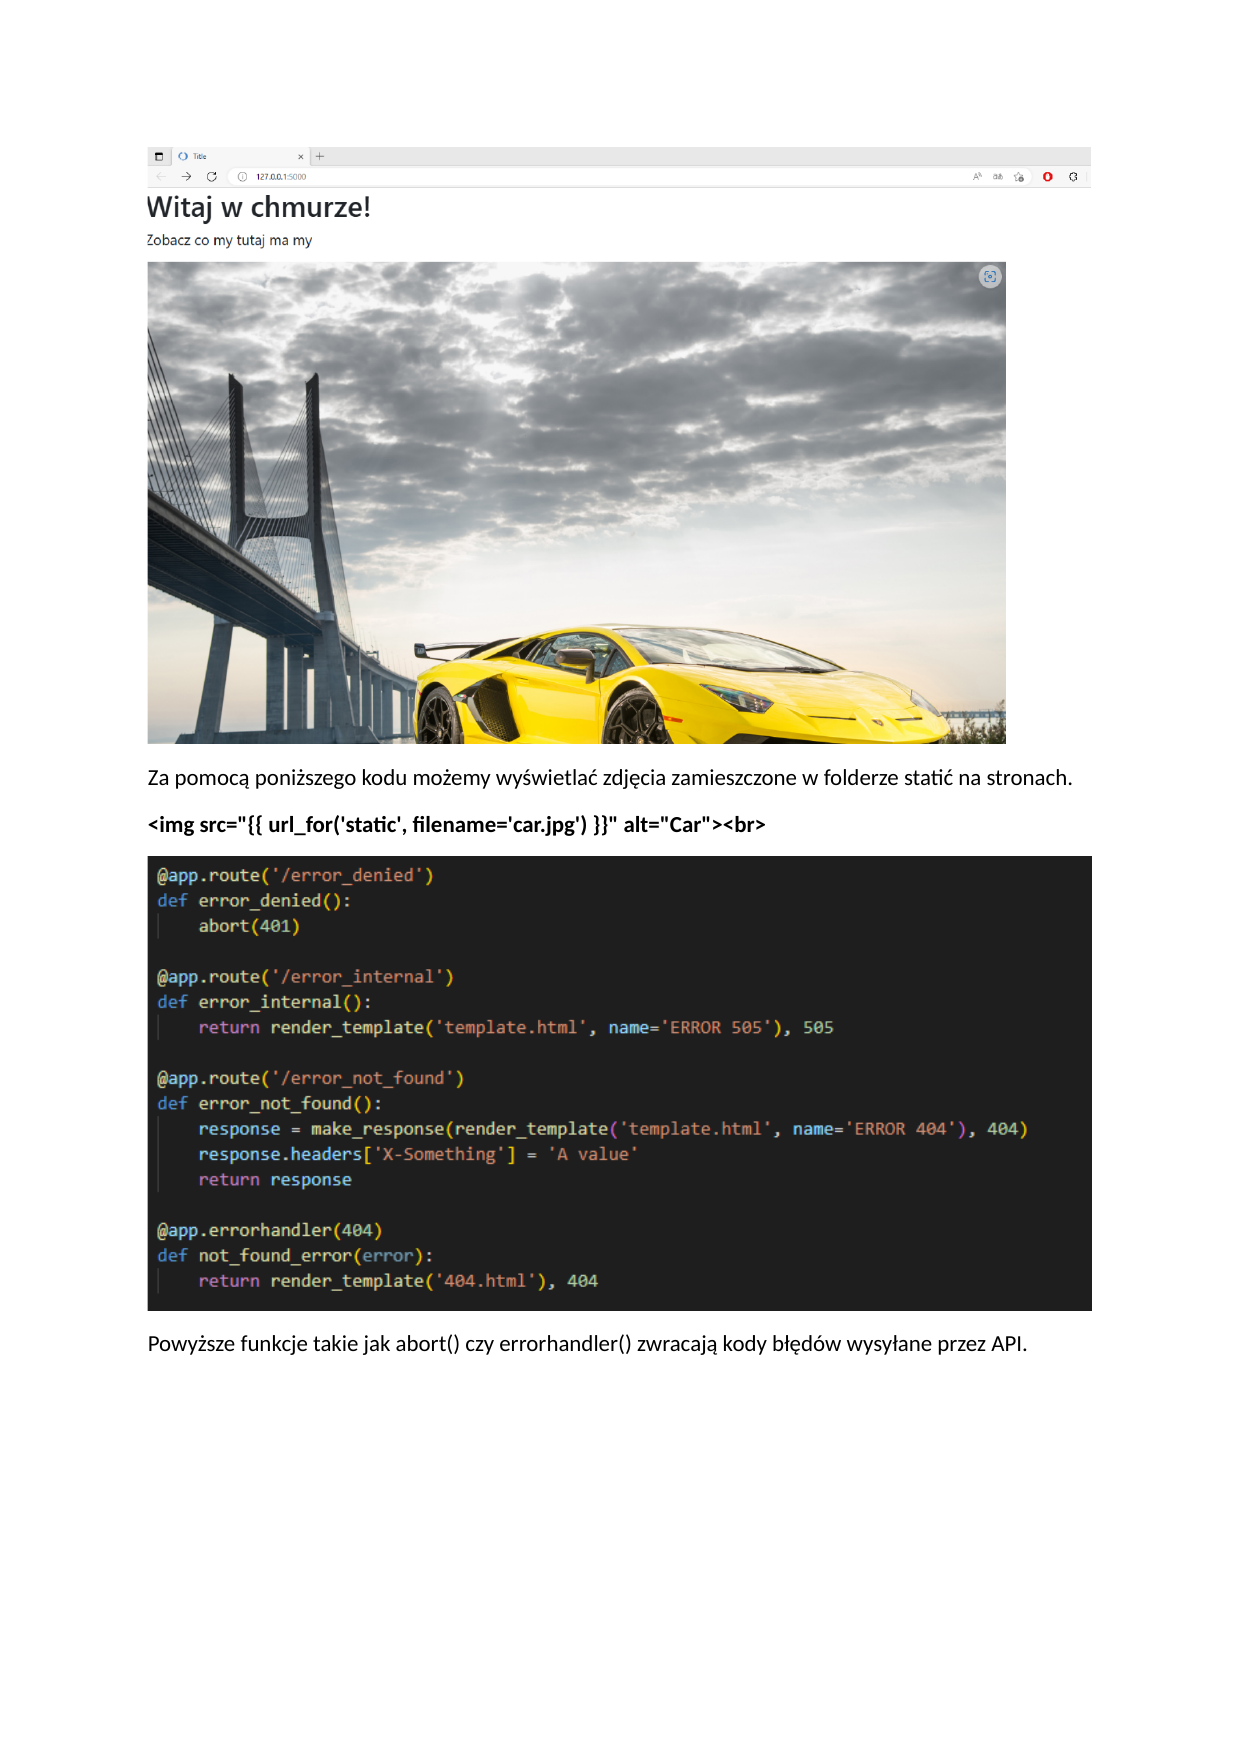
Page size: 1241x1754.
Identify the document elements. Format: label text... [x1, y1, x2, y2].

picture [147, 856, 1092, 1311]
text Za pomocą poniższego kodu możemy wyświetlać zdjęcia zamieszczone w folderze statić na stronach. [148, 763, 1093, 791]
text Powyższe funkcje takie jak abort() czy errorhandler() zwracają kody błędów wysyłane przez API. [148, 1329, 1093, 1357]
text <img src="{{ url_for('static', filename='car.jpg') }}" alt="Car"><br> [148, 810, 1093, 838]
picture [147, 147, 1091, 744]
